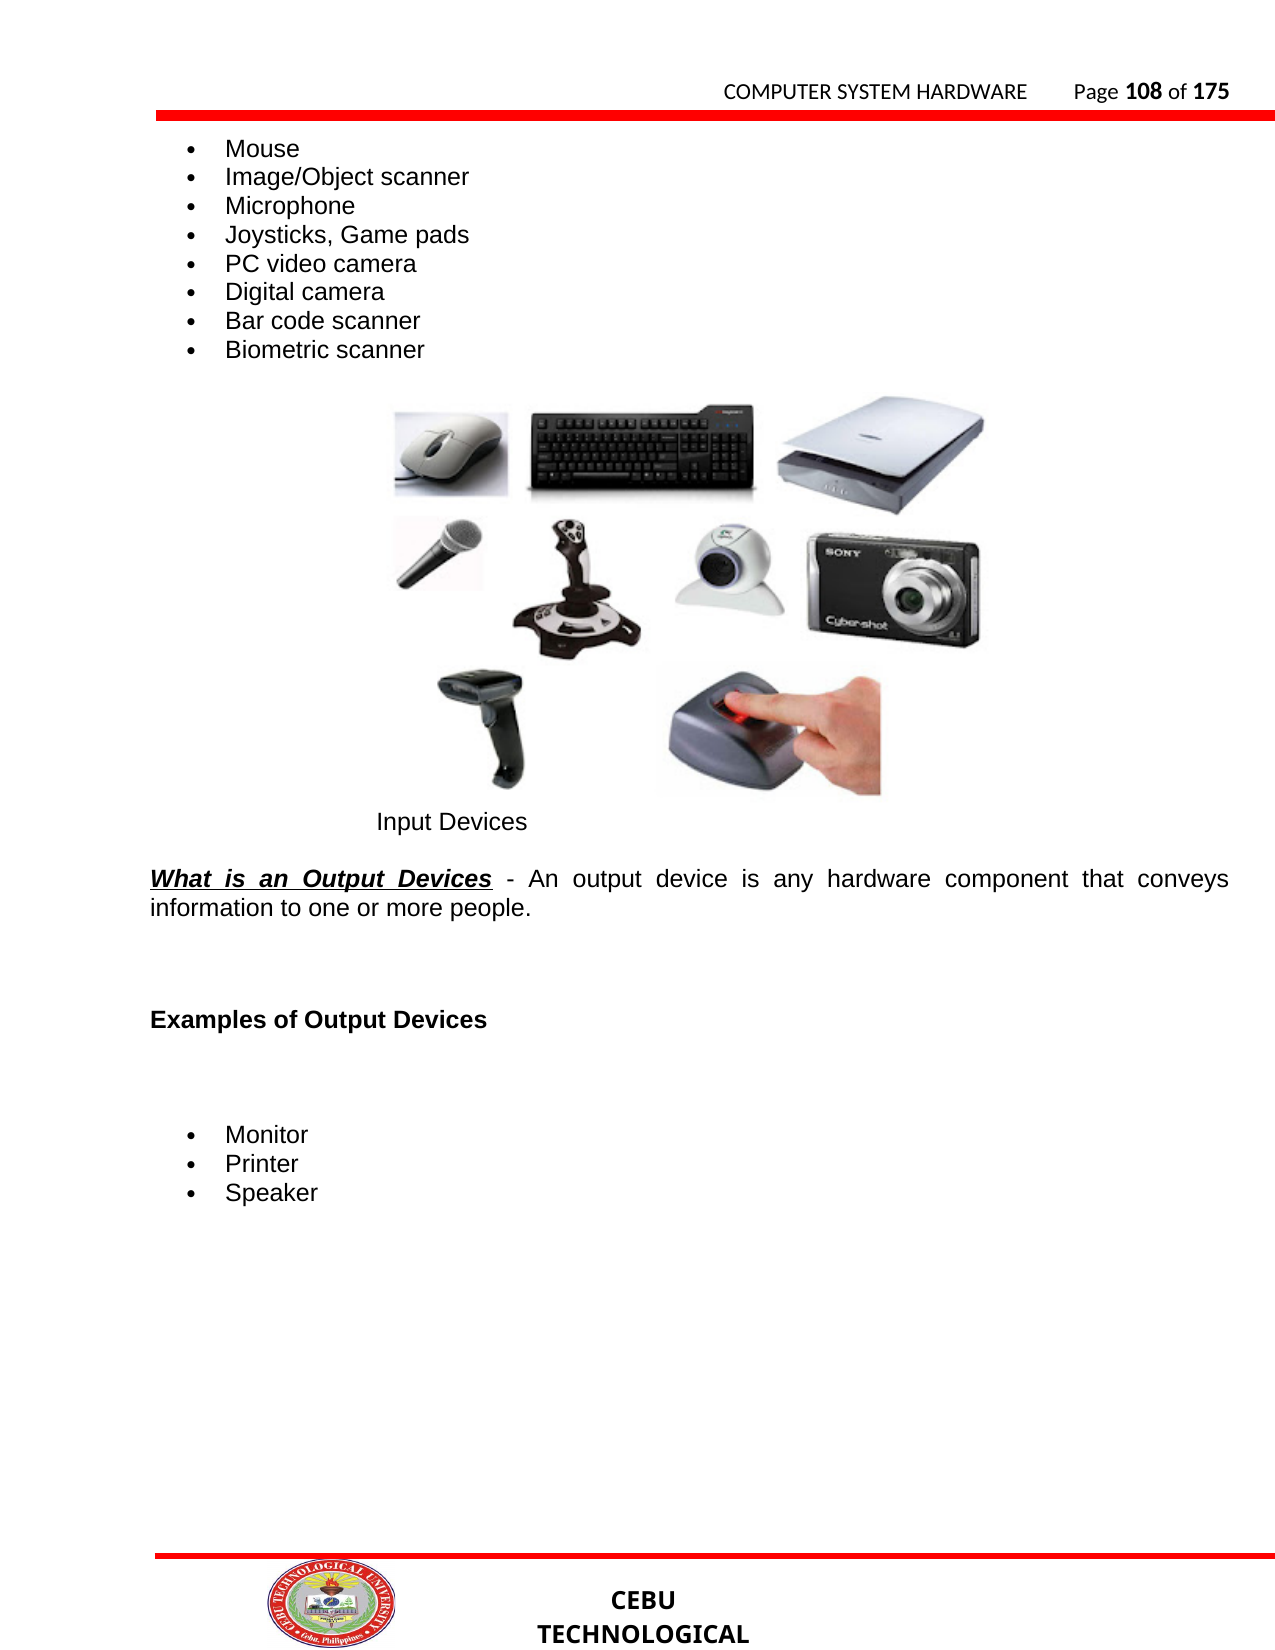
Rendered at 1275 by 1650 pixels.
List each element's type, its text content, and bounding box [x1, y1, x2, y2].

list Mouse [187, 133, 1230, 162]
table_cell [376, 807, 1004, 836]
list Speaker [187, 1178, 1230, 1207]
picture [376, 392, 1001, 807]
list Printer [187, 1149, 1230, 1178]
list Joysticks, Game pads [187, 220, 1230, 248]
picture [267, 1559, 396, 1648]
list Biometric scanner [187, 335, 1230, 363]
list Digital camera [187, 277, 1230, 306]
list PC video camera [187, 248, 1230, 277]
list Monitor [187, 1121, 1230, 1149]
text What is an Output Devices - An output device is any hardware component that conveys information to one or more people. [150, 864, 1230, 922]
list Bar code scanner [187, 306, 1230, 335]
list Image/Object scanner [187, 162, 1230, 191]
list Microphone [187, 191, 1230, 220]
text Examples of Output Devices [150, 1005, 1230, 1033]
